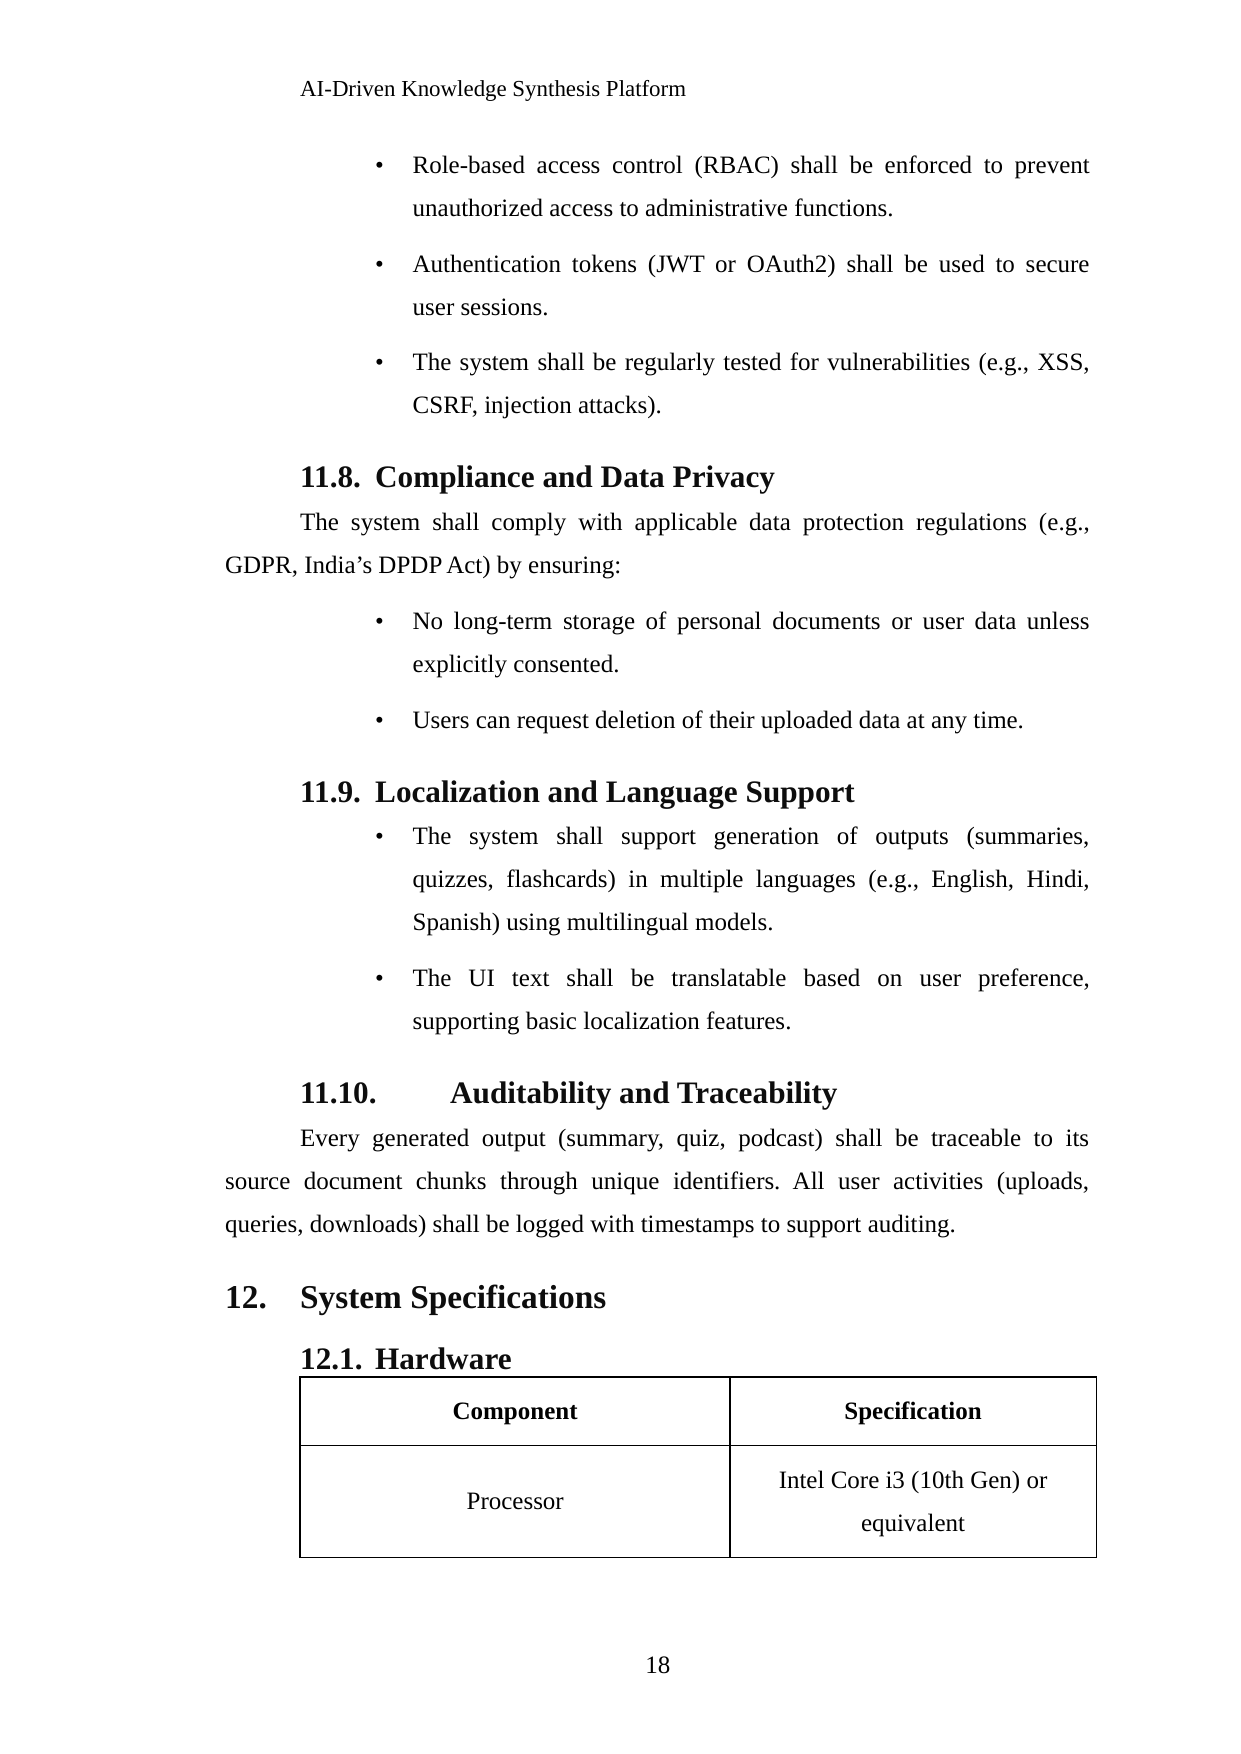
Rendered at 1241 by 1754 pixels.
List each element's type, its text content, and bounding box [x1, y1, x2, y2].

table_cell Processor [301, 1446, 729, 1557]
subtitle System Specifications [225, 1277, 1090, 1316]
table_cell Intel Core i3 (10th Gen) or equivalent [731, 1446, 1096, 1557]
subtitle Localization and Language Support [300, 773, 1090, 809]
text The system shall comply with applicable data protection regulations (e.g., GDPR, India’s DPDP Act) by ensuring: [225, 507, 1090, 579]
subtitle Hardware [300, 1341, 1090, 1376]
list The system shall be regularly tested for vulnerabilities (e.g., XSS, CSRF, injection attacks). [375, 347, 1090, 419]
list No long-term storage of personal documents or user data unless explicitly consented. [375, 606, 1090, 678]
table_header Component [301, 1378, 729, 1445]
subtitle Compliance and Data Privacy [300, 459, 1090, 495]
list The system shall support generation of outputs (summaries, quizzes, flashcards) in multiple languages (e.g., English, Hindi, Spanish) using multilingual models. [375, 821, 1090, 936]
list Users can request deletion of their uploaded data at any time. [375, 705, 1090, 733]
subtitle Auditability and Traceability [300, 1074, 1090, 1110]
list Role-based access control (RBAC) shall be enforced to prevent unauthorized access to administrative functions. [375, 150, 1090, 222]
list Authentication tokens (JWT or OAuth2) shall be used to secure user sessions. [375, 249, 1090, 321]
list The UI text shall be translatable based on user preference, supporting basic localization features. [375, 963, 1090, 1035]
table_header Specification [731, 1378, 1096, 1445]
text Every generated output (summary, quiz, podcast) shall be traceable to its source document chunks through unique identifiers. All user activities (uploads, queries, downloads) shall be logged with timestamps to support auditing. [225, 1123, 1090, 1238]
